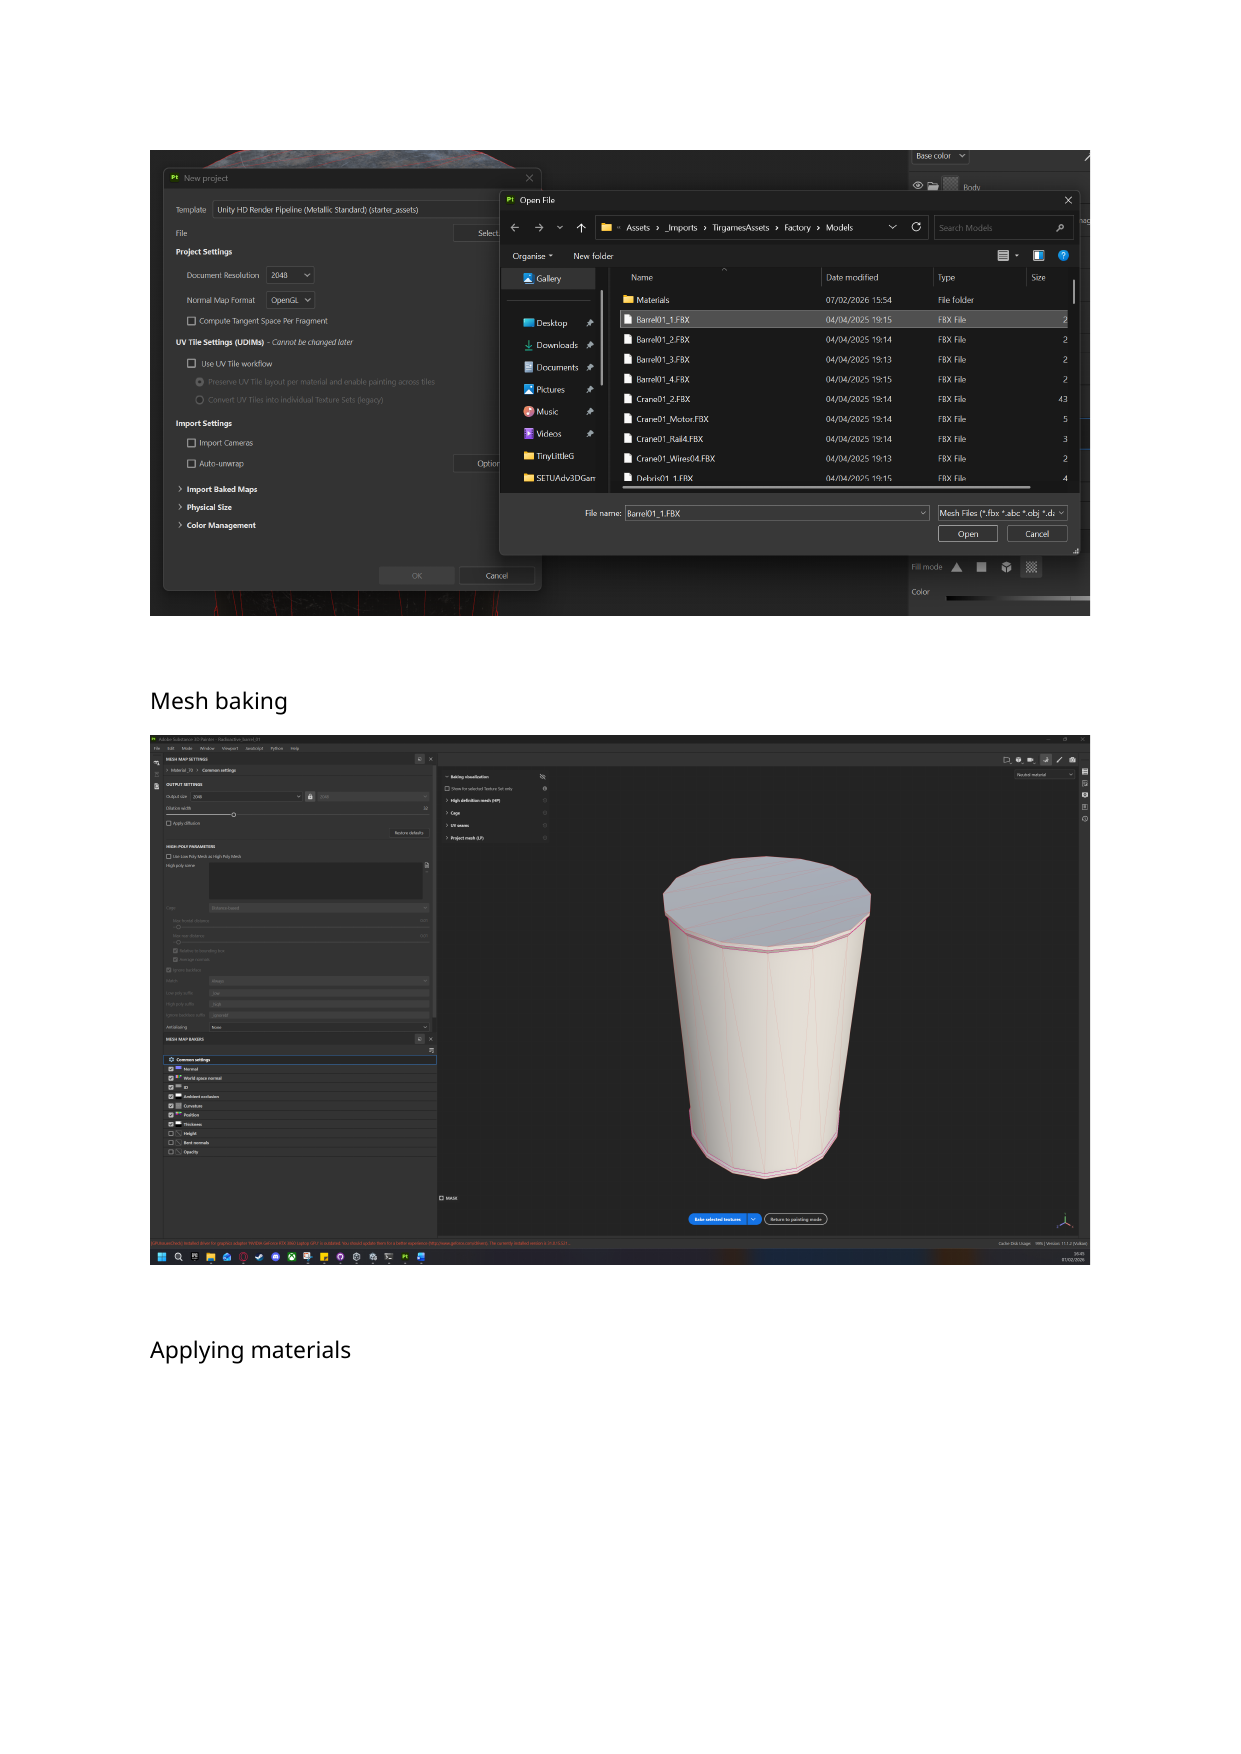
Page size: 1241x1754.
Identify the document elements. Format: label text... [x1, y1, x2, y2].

picture [150, 735, 1091, 1265]
picture [150, 150, 1091, 616]
text Mesh baking [150, 685, 1090, 717]
text Applying materials [150, 1334, 1090, 1365]
